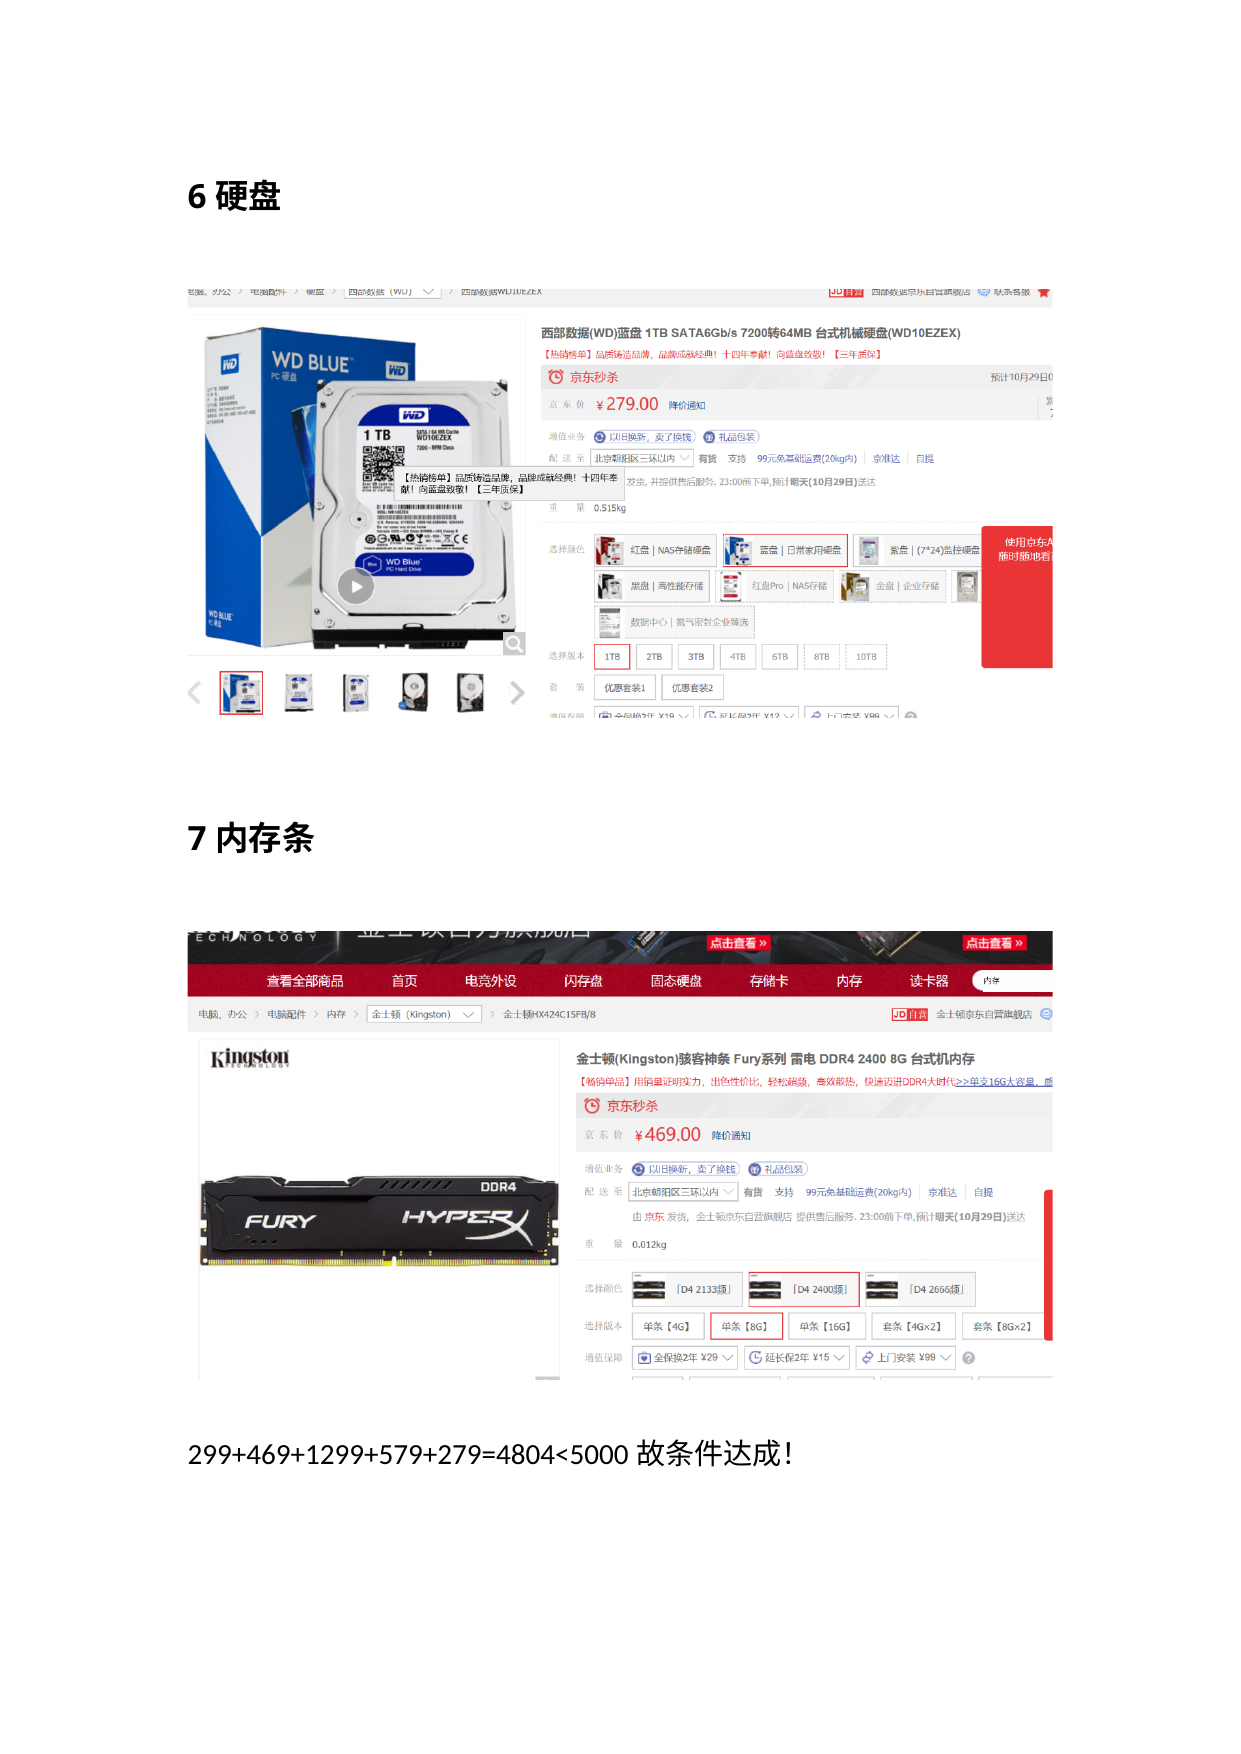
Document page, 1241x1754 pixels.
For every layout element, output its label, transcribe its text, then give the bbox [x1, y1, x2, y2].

subtitle 7 内存条 [187, 804, 1053, 869]
text 299+469+1299+579+279=4804<5000 故条件达成！ [187, 1419, 1053, 1484]
picture [187, 931, 1053, 1380]
picture [187, 289, 1053, 718]
subtitle 6 硬盘 [187, 162, 1053, 227]
